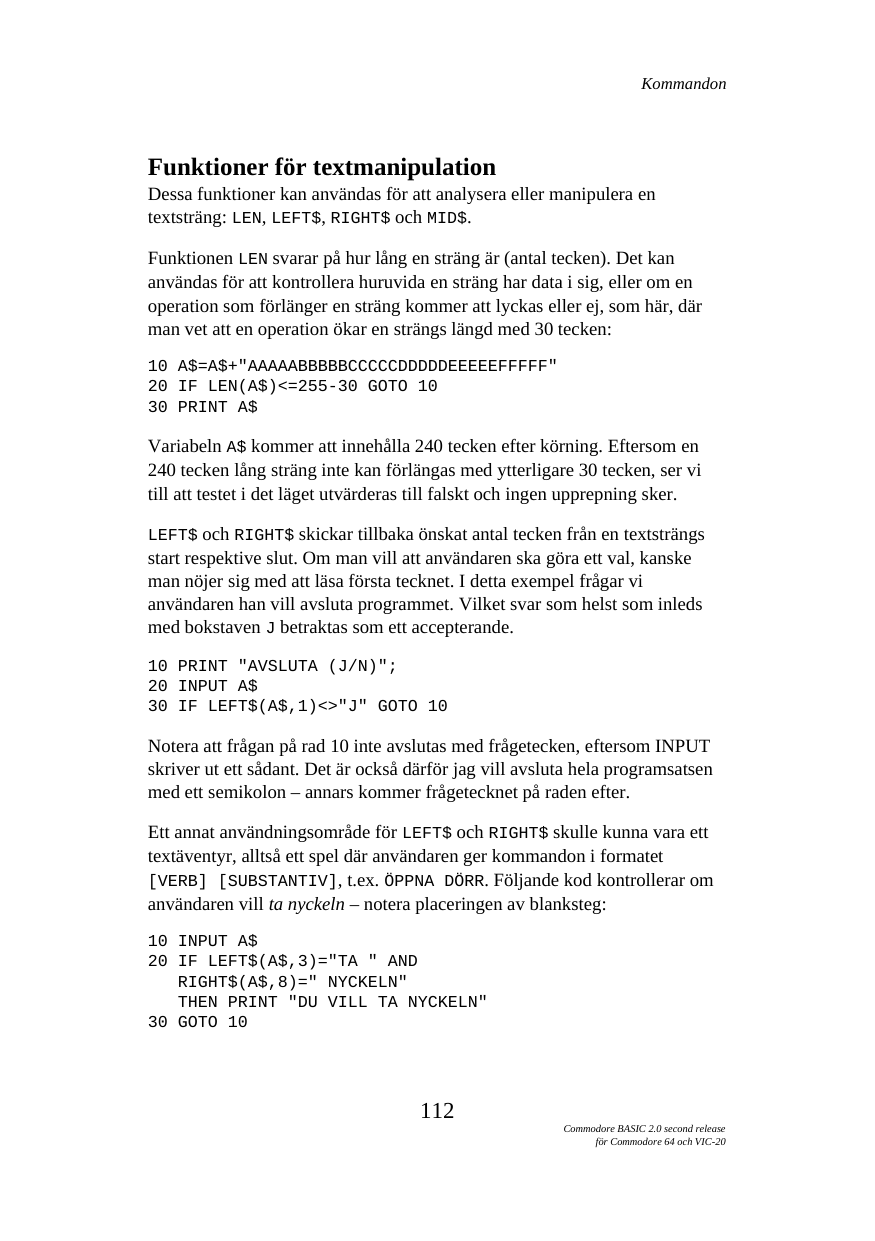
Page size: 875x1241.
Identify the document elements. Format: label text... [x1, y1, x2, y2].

text Variabeln A$ kommer att innehålla 240 tecken efter körning. Eftersom en 240 tecken lång sträng inte kan förlängas med ytterligare 30 tecken, ser vi till att testet i det läget utvärderas till falskt och ingen upprepning sker. [148, 435, 726, 504]
text LEFT$ och RIGHT$ skickar tillbaka önskat antal tecken från en textsträngs start respektive slut. Om man vill att användaren ska göra ett val, kanske man nöjer sig med att läsa första tecknet. I detta exempel frågar vi användaren han vill avsluta programmet. Vilket svar som helst som inleds med bokstaven J betraktas som ett accepterande. [148, 522, 726, 639]
text 10 A$=A$+"AAAAABBBBBCCCCCDDDDDEEEEEFFFFF" 20 IF LEN(A$)<=255-30 GOTO 10 30 PRINT A$ [148, 358, 726, 417]
text Ett annat användningsområde för LEFT$ och RIGHT$ skulle kunna vara ett textäventyr, alltså ett spel där användaren ger kommandon i formatet [VERB] [SUBSTANTIV], t.ex. ÖPPNA DÖRR. Följande kod kontrollerar om användaren vill ta nyckeln – notera placeringen av blanksteg: [148, 821, 726, 914]
text Notera att frågan på rad 10 inte avslutas med frågetecken, eftersom INPUT skriver ut ett sådant. Det är också därför jag vill avsluta hela programsatsen med ett semikolon – annars kommer frågetecknet på raden efter. [148, 735, 726, 803]
text Funktionen LEN svarar på hur lång en sträng är (antal tecken). Det kan användas för att kontrollera huruvida en sträng har data i sig, eller om en operation som förlänger en sträng kommer att lyckas eller ej, som här, där man vet att en operation ökar en strängs längd med 30 tecken: [148, 247, 726, 339]
subtitle Funktioner för textmanipulation [148, 152, 726, 181]
text 10 PRINT "AVSLUTA (J/N)"; 20 INPUT A$ 30 IF LEFT$(A$,1)<>"J" GOTO 10 [148, 657, 726, 717]
text 10 INPUT A$ 20 IF LEFT$(A$,3)="TA " AND RIGHT$(A$,8)=" NYCKELN" THEN PRINT "DU VILL TA NYCKELN" 30 GOTO 10 [148, 933, 726, 1033]
text Dessa funktioner kan användas för att analysera eller manipulera en textsträng: LEN, LEFT$, RIGHT$ och MID$. [148, 183, 726, 229]
